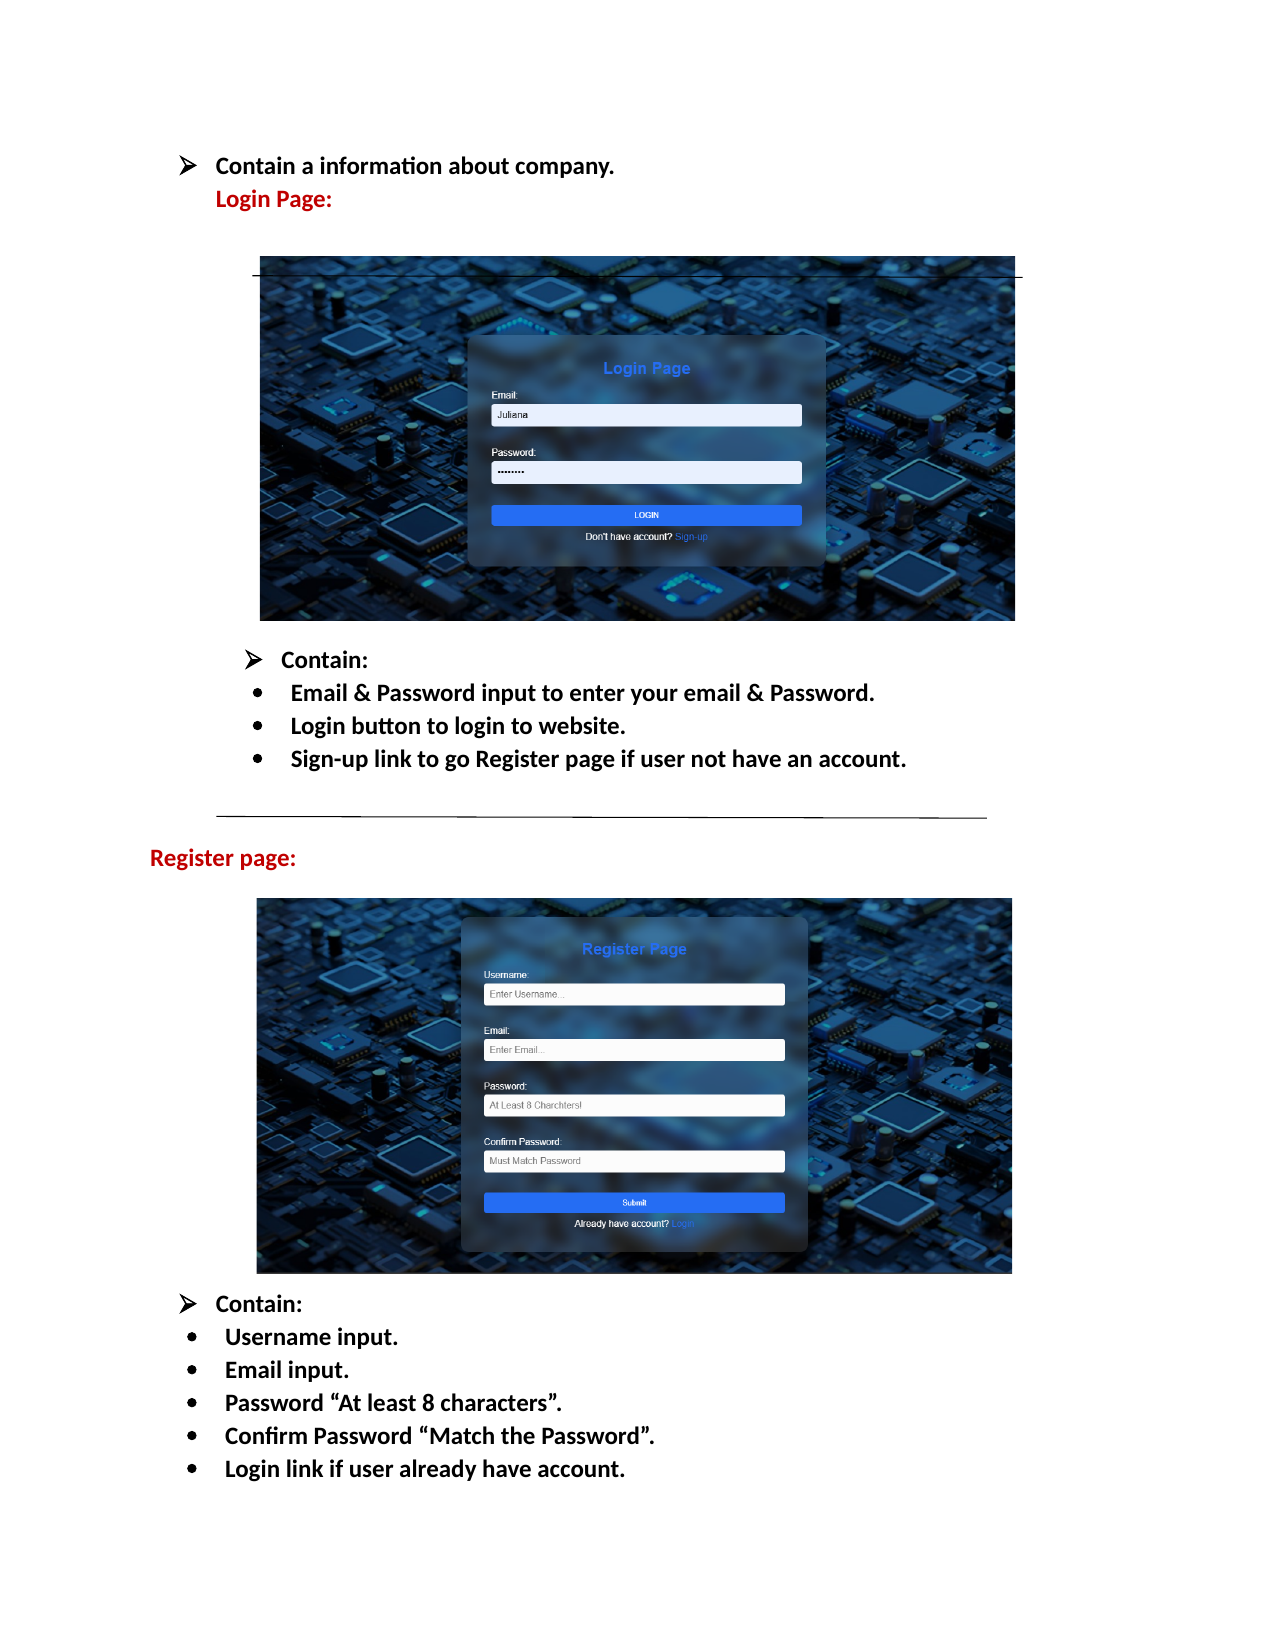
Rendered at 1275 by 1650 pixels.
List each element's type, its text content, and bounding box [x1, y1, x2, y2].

list Sign-up link to go Register page if user not have an account. [253, 743, 1125, 773]
list Contain: [244, 644, 1125, 675]
picture [256, 898, 1013, 1274]
list Contain a information about company. [178, 150, 1125, 181]
list Email input. [187, 1354, 1125, 1385]
picture [259, 256, 1016, 276]
list Login link if user already have account. [187, 1453, 1125, 1483]
list Email & Password input to enter your email & Password. [253, 677, 1125, 708]
picture [259, 277, 1016, 621]
list Login button to login to website. [253, 710, 1125, 741]
list Password “At least 8 characters”. [187, 1387, 1125, 1418]
list Confirm Password “Match the Password”. [187, 1420, 1125, 1451]
list Username input. [187, 1321, 1125, 1352]
text Register page: [150, 842, 1125, 873]
list Contain: [178, 1288, 1125, 1319]
list Login Page: [216, 183, 1125, 213]
